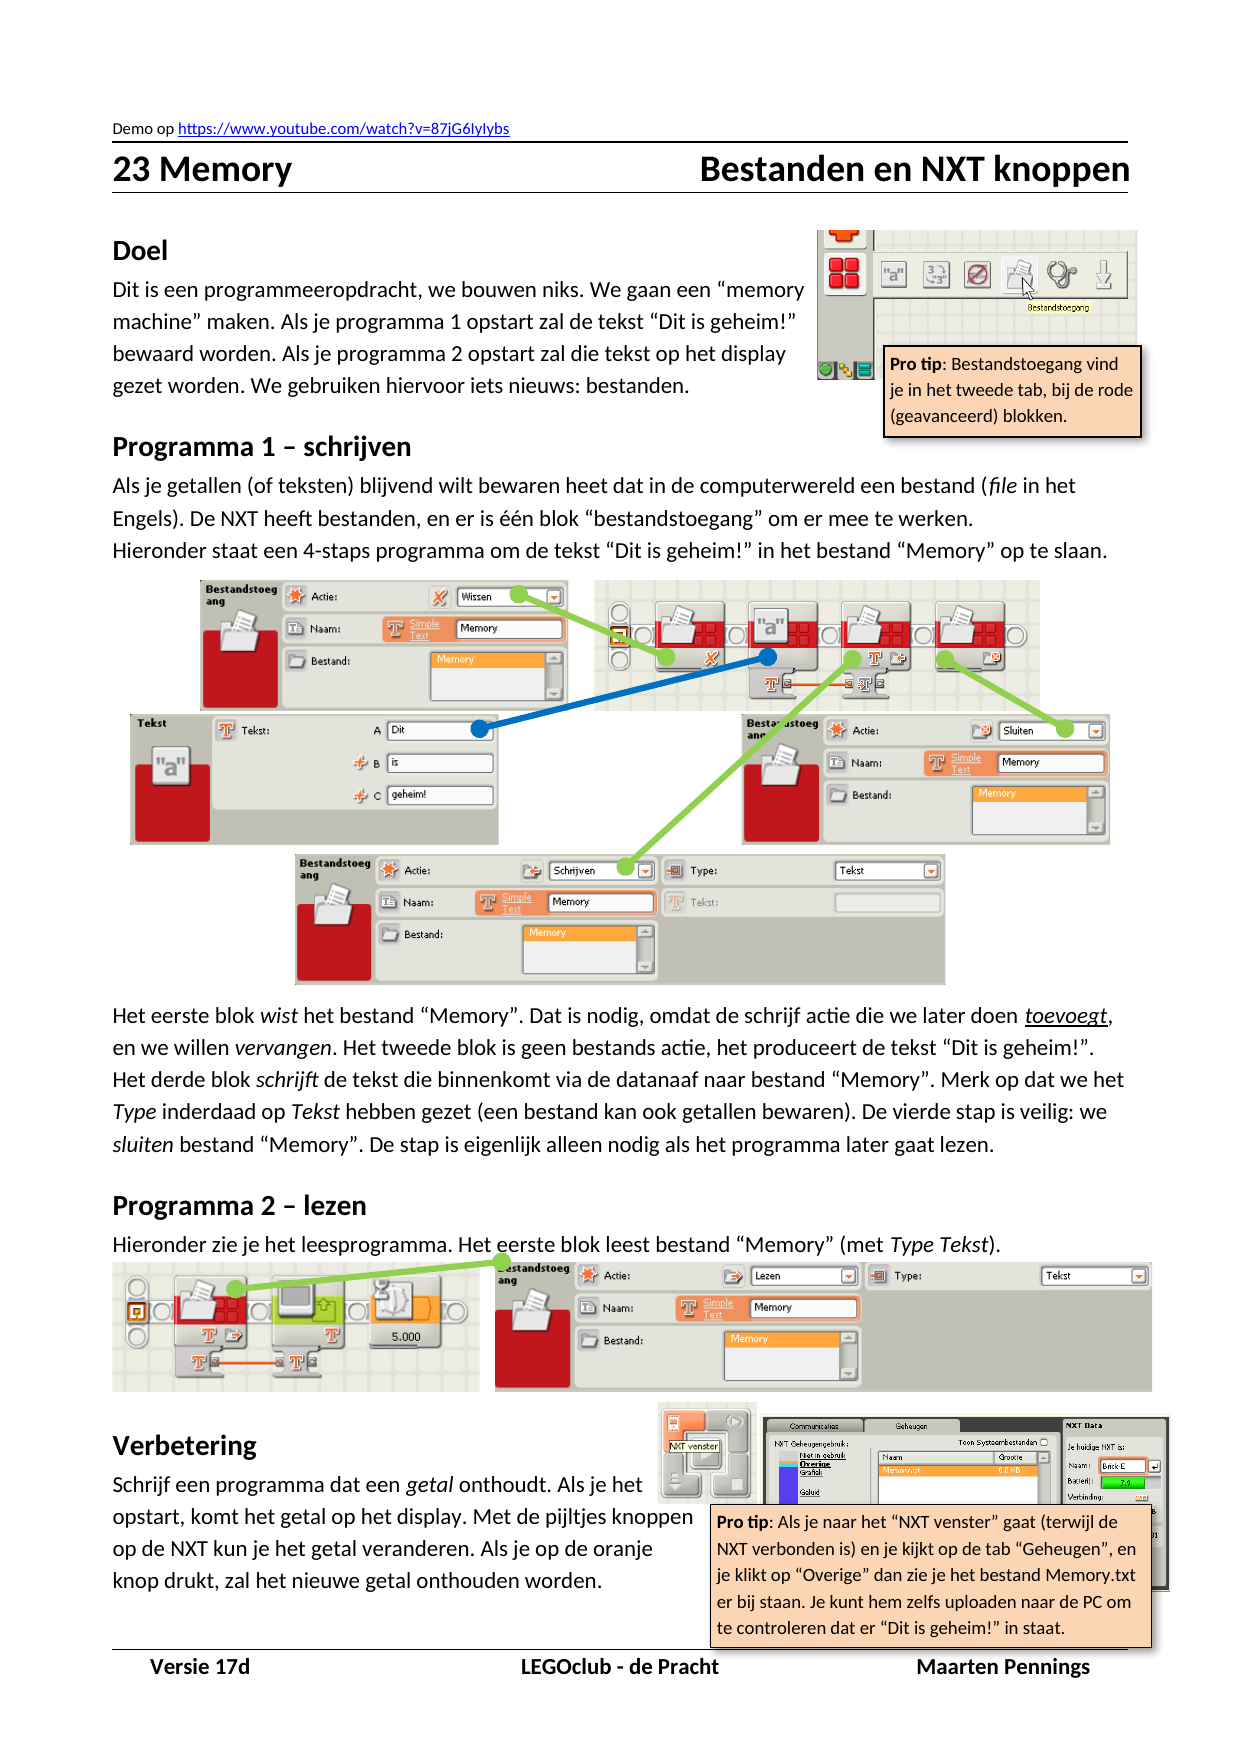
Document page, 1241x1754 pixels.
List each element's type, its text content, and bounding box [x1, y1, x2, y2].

picture [294, 854, 946, 985]
text Als je getallen (of teksten) blijvend wilt bewaren heet dat in de computerwereld een bestand (file in het Engels). De NXT heeft bestanden, en er is één blok “bestandstoegang” om er mee te werken. Hieronder staat een 4-staps programma om de tekst “Dit is geheim!” in het bestand “Memory” op te slaan. [112, 471, 1128, 564]
text Verbetering [112, 1427, 657, 1462]
text Programma 2 – lezen [112, 1187, 1128, 1222]
text Schrijf een programma dat een getal onthoudt. Als je het opstart, komt het getal op het display. Met de pijltjes knoppen op de NXT kun je het getal veranderen. Als je op de oranje knop drukt, zal het nieuwe getal onthouden worden. [112, 1470, 703, 1594]
picture [495, 1262, 1153, 1392]
picture [200, 580, 569, 711]
picture [112, 1262, 480, 1392]
picture [594, 580, 1041, 711]
text 23 Memory Bestanden en NXT knoppen [112, 143, 1128, 192]
text Het eerste blok wist het bestand “Memory”. Dat is nodig, omdat de schrijf actie die we later doen toevoegt, en we willen vervangen. Het tweede blok is geen bestands actie, het produceert de tekst “Dit is geheim!”. Het derde blok schrijft de tekst die binnenkomt via de datanaaf naar bestand “Memory”. Merk op dat we het Type inderdaad op Tekst hebben gezet (een bestand kan ook getallen bewaren). De vierde stap is veilig: we sluiten bestand “Memory”. De stap is eigenlijk alleen nodig als het programma later gaat lezen. [112, 1001, 1128, 1158]
picture [817, 230, 1138, 380]
text Demo op https://www.youtube.com/watch?v=87jG6IyIybs [112, 118, 1128, 138]
picture [741, 714, 1110, 845]
text Dit is een programmeeropdracht, we bouwen niks. We gaan een “memory machine” maken. Als je programma 1 opstart zal de tekst “Dit is geheim!” bewaard worden. Als je programma 2 opstart zal die tekst op het display gezet worden. We gebruiken hiervoor iets nieuws: bestanden. [112, 275, 807, 399]
text Doel [112, 232, 817, 267]
text Programma 1 – schrijven [112, 428, 1128, 464]
picture [741, 714, 786, 756]
picture [760, 1414, 1171, 1592]
picture [657, 1402, 757, 1504]
picture [130, 714, 499, 845]
